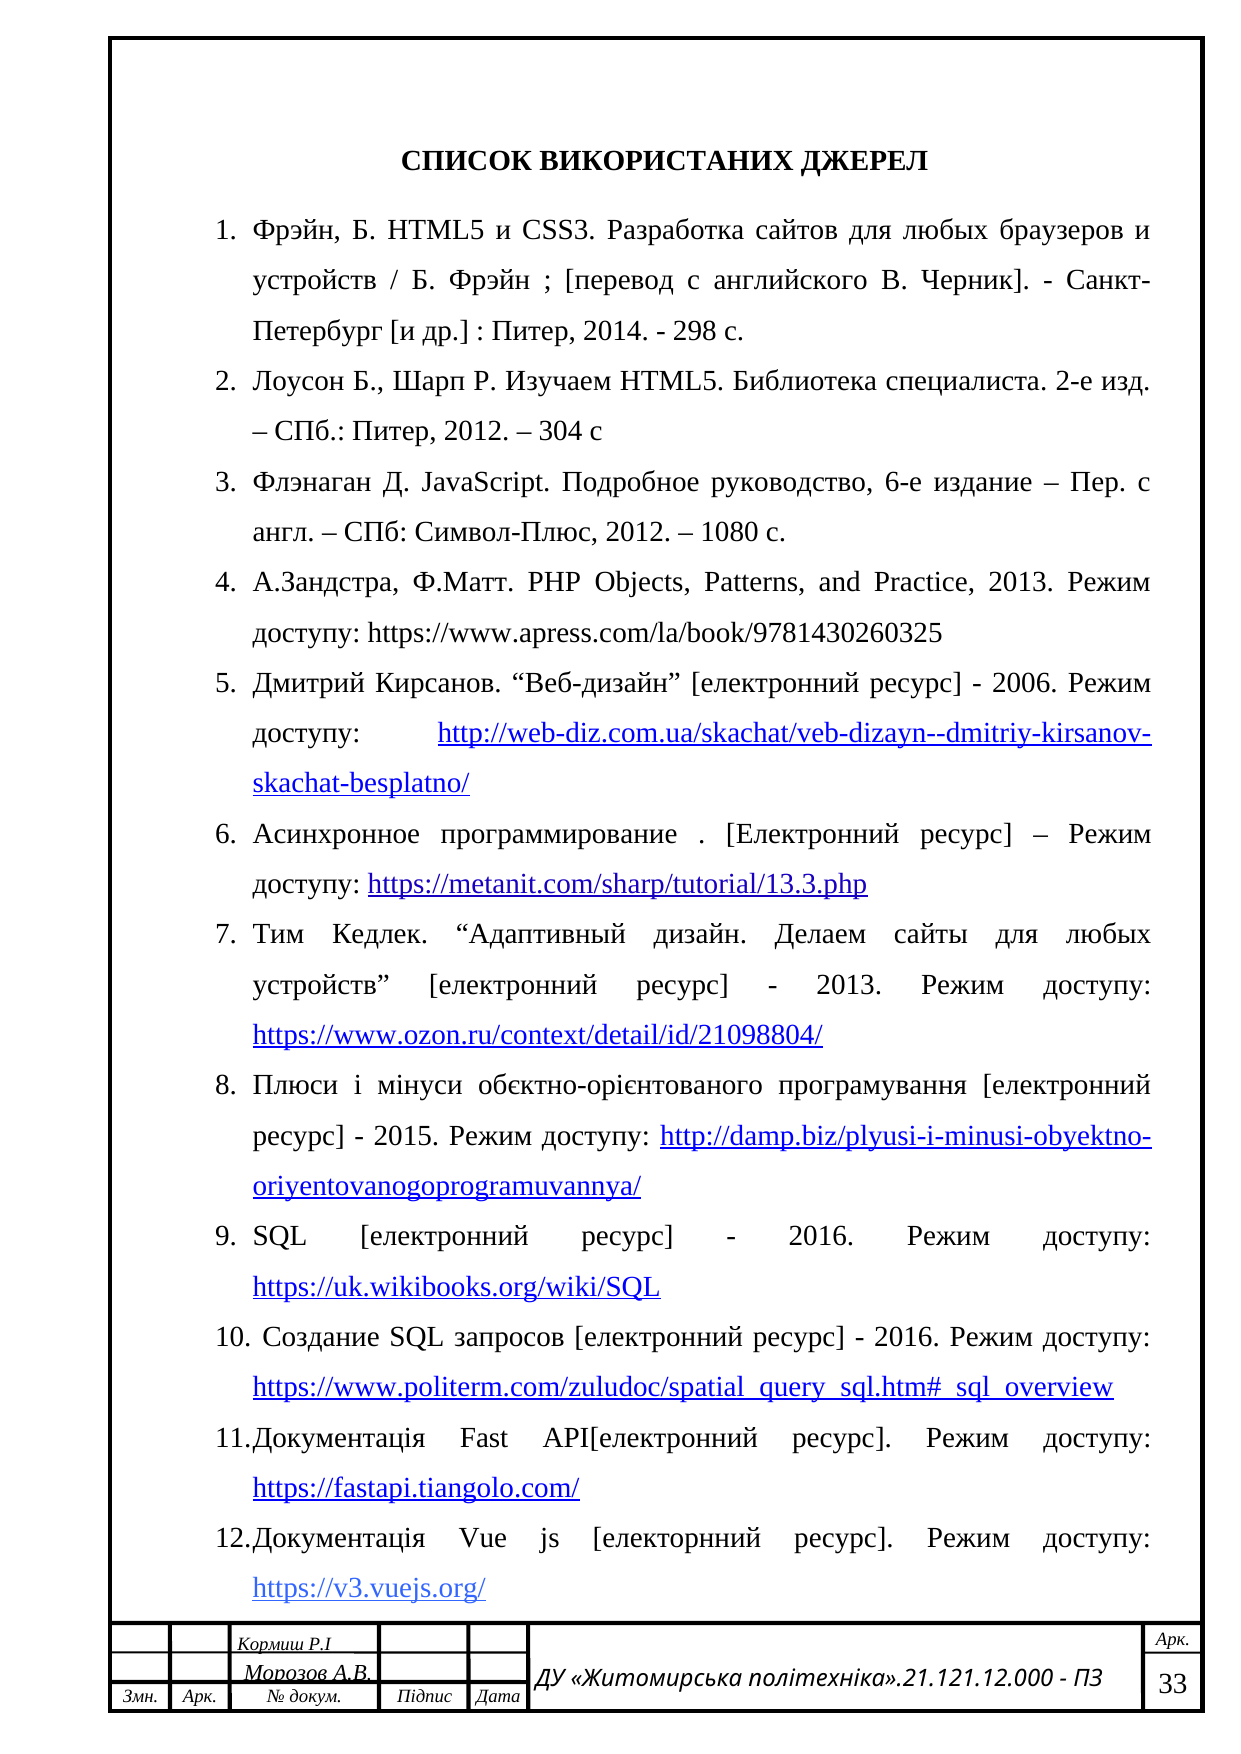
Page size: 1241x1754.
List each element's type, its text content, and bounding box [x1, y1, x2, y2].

list Плюси і мінуси обєктно-орієнтованого програмування [електронний ресурс] - 2015. Режим доступу: http://damp.biz/plyusi-i-minusi-obyektno-oriyentovanogoprogramuvannya/ [215, 1067, 1152, 1202]
list Фрэйн, Б. HTML5 и CSS3. Разработка сайтов для любых браузеров и устройств / Б. Фрэйн ; [перевод с английского В. Черник]. - Санкт-Петербург [и др.] : Питер, 2014. - 298 с. [215, 212, 1152, 346]
list Дмитрий Кирсанов. “Веб-дизайн” [електронний ресурс] - 2006. Режим доступу: http://web-diz.com.ua/skachat/veb-dizayn--dmitriy-kirsanov-skachat-besplatno/ [215, 665, 1152, 799]
list Флэнаган Д. JavaScript. Подробное руководство, 6-е издание – Пер. с англ. – СПб: Символ-Плюс, 2012. – 1080 с. [215, 464, 1152, 548]
list А.Зандстра, Ф.Матт. PHP Objects, Patterns, and Practice, 2013. Режим доступу: https://www.apress.com/la/book/9781430260325 [215, 564, 1152, 648]
list Документація Fast API[електронний ресурс]. Режим доступу: https://fastapi.tiangolo.com/ [215, 1420, 1152, 1503]
list Асинхронное программирование . [Електронний ресурс] – Режим доступу: https://metanit.com/sharp/tutorial/13.3.php [215, 816, 1152, 900]
list SQL [електронний ресурс] - 2016. Режим доступу: https://uk.wikibooks.org/wiki/SQL [215, 1218, 1152, 1302]
subtitle СПИСОК ВИКОРИСТАНИХ ДЖЕРЕЛ [177, 143, 1152, 177]
list Создание SQL запросов [електронний ресурс] - 2016. Режим доступу: https://www.politerm.com/zuludoc/spatial_query_sql.htm#_sql_overview [215, 1319, 1152, 1403]
list Документація Vue js [електорнний ресурс]. Режим доступу: https://v3.vuejs.org/ [215, 1520, 1152, 1604]
list Лоусон Б., Шарп Р. Изучаем HTML5. Библиотека специалиста. 2-е изд. – СПб.: Питер, 2012. – 304 с [215, 363, 1152, 447]
list Тим Кедлек. “Адаптивный дизайн. Делаем сайты для любых устройств” [електронний ресурс] - 2013. Режим доступу: https://www.ozon.ru/context/detail/id/21098804/ [215, 917, 1152, 1051]
